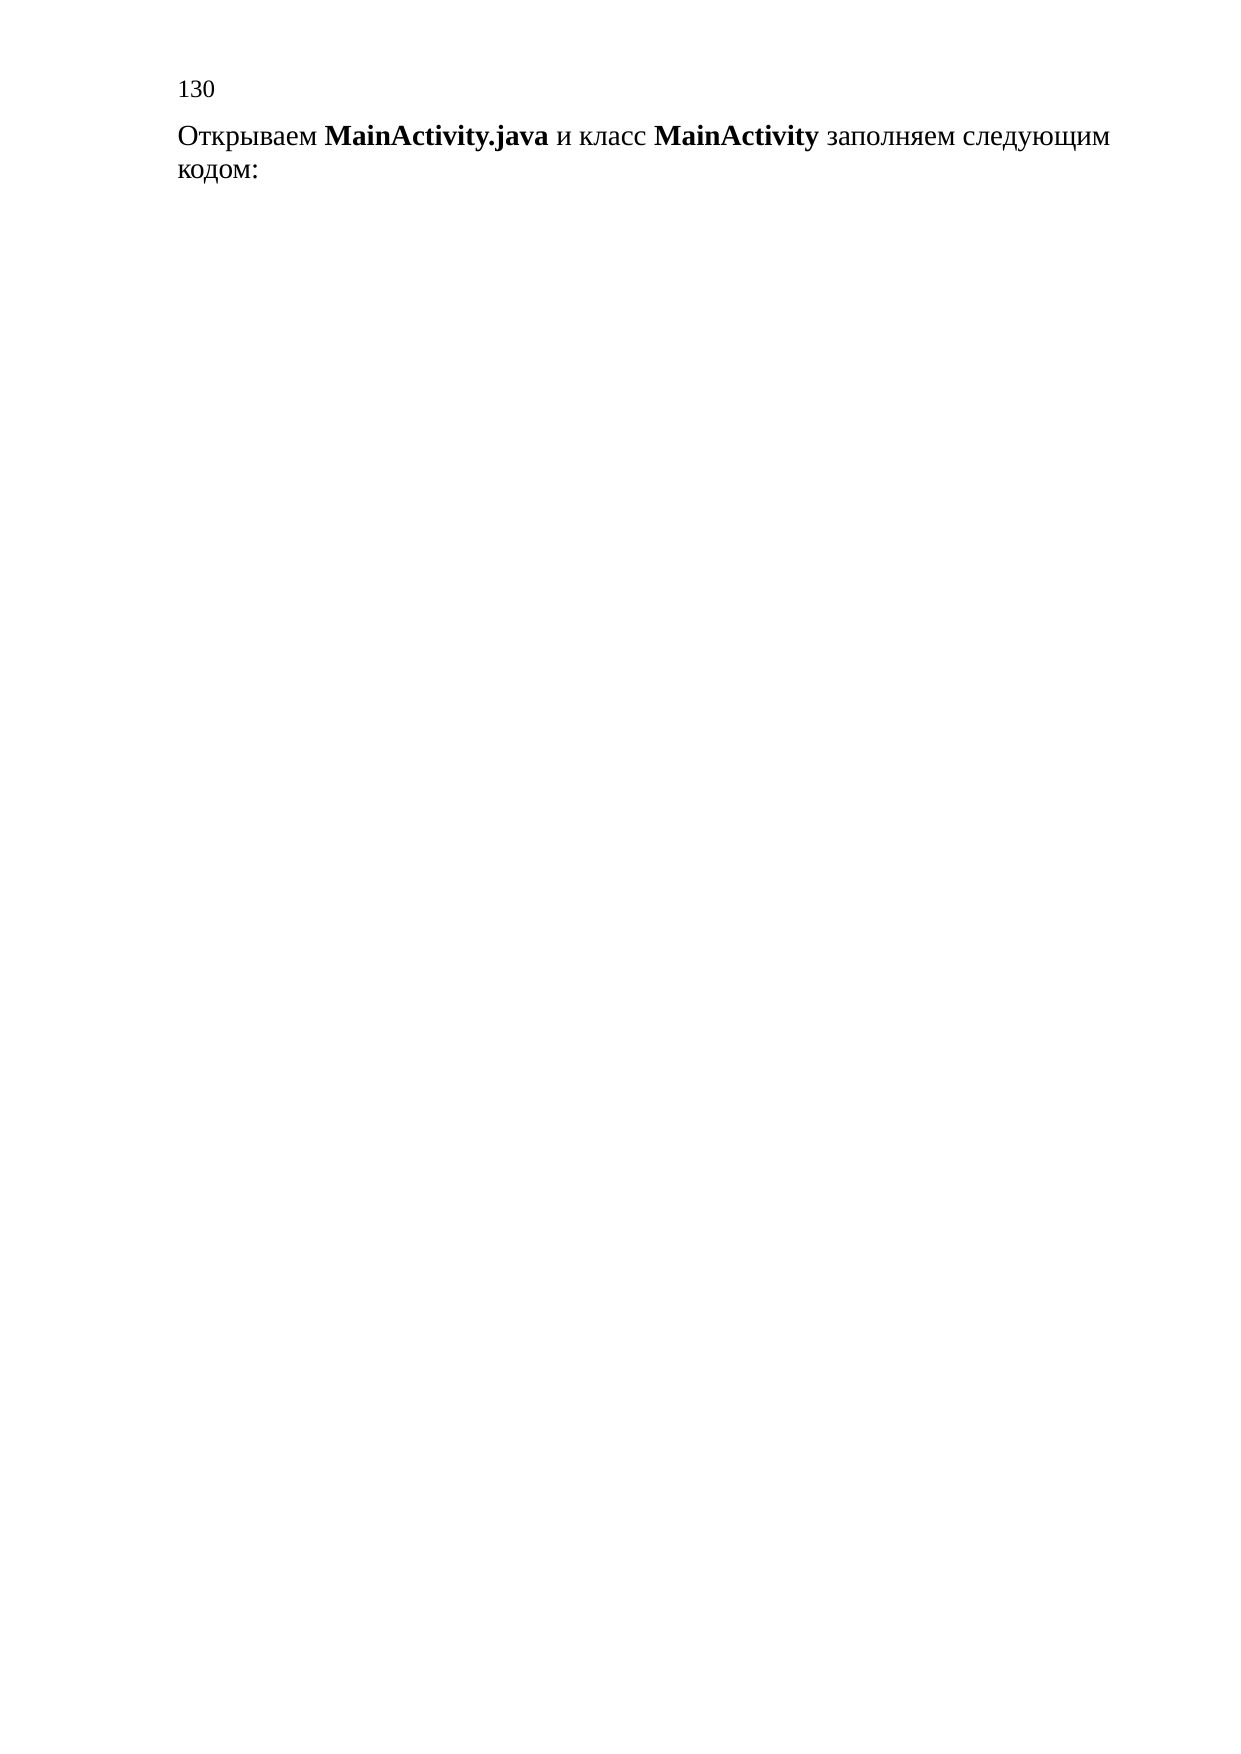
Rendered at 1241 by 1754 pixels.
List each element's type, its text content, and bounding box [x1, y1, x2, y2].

text Открываем MainActivity.java и класс MainActivity заполняем следующим кодом: [177, 118, 1152, 185]
